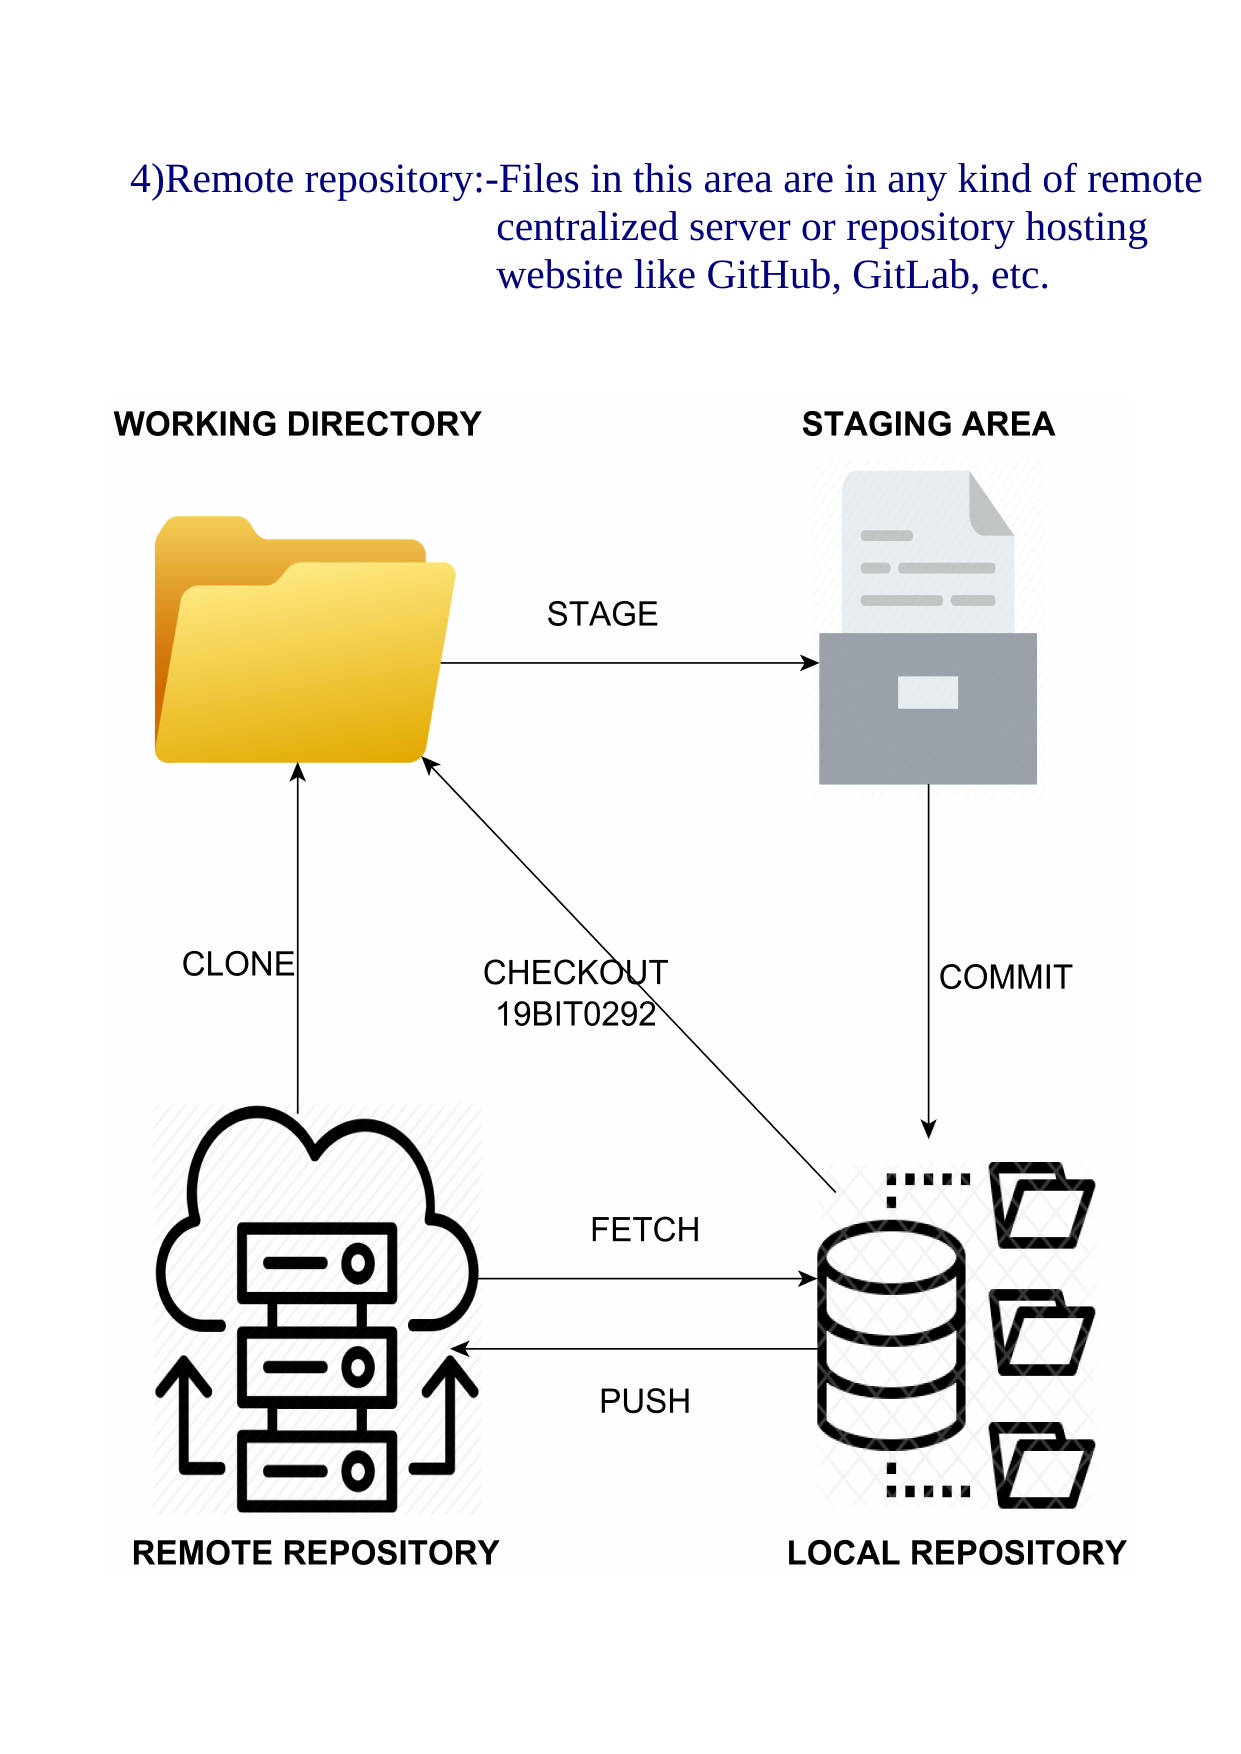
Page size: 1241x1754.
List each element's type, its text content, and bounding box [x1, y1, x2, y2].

text 4)Remote repository:-Files in this area are in any kind of remote centralized server or repository hosting website like GitHub, GitLab, etc. [130, 154, 1240, 297]
